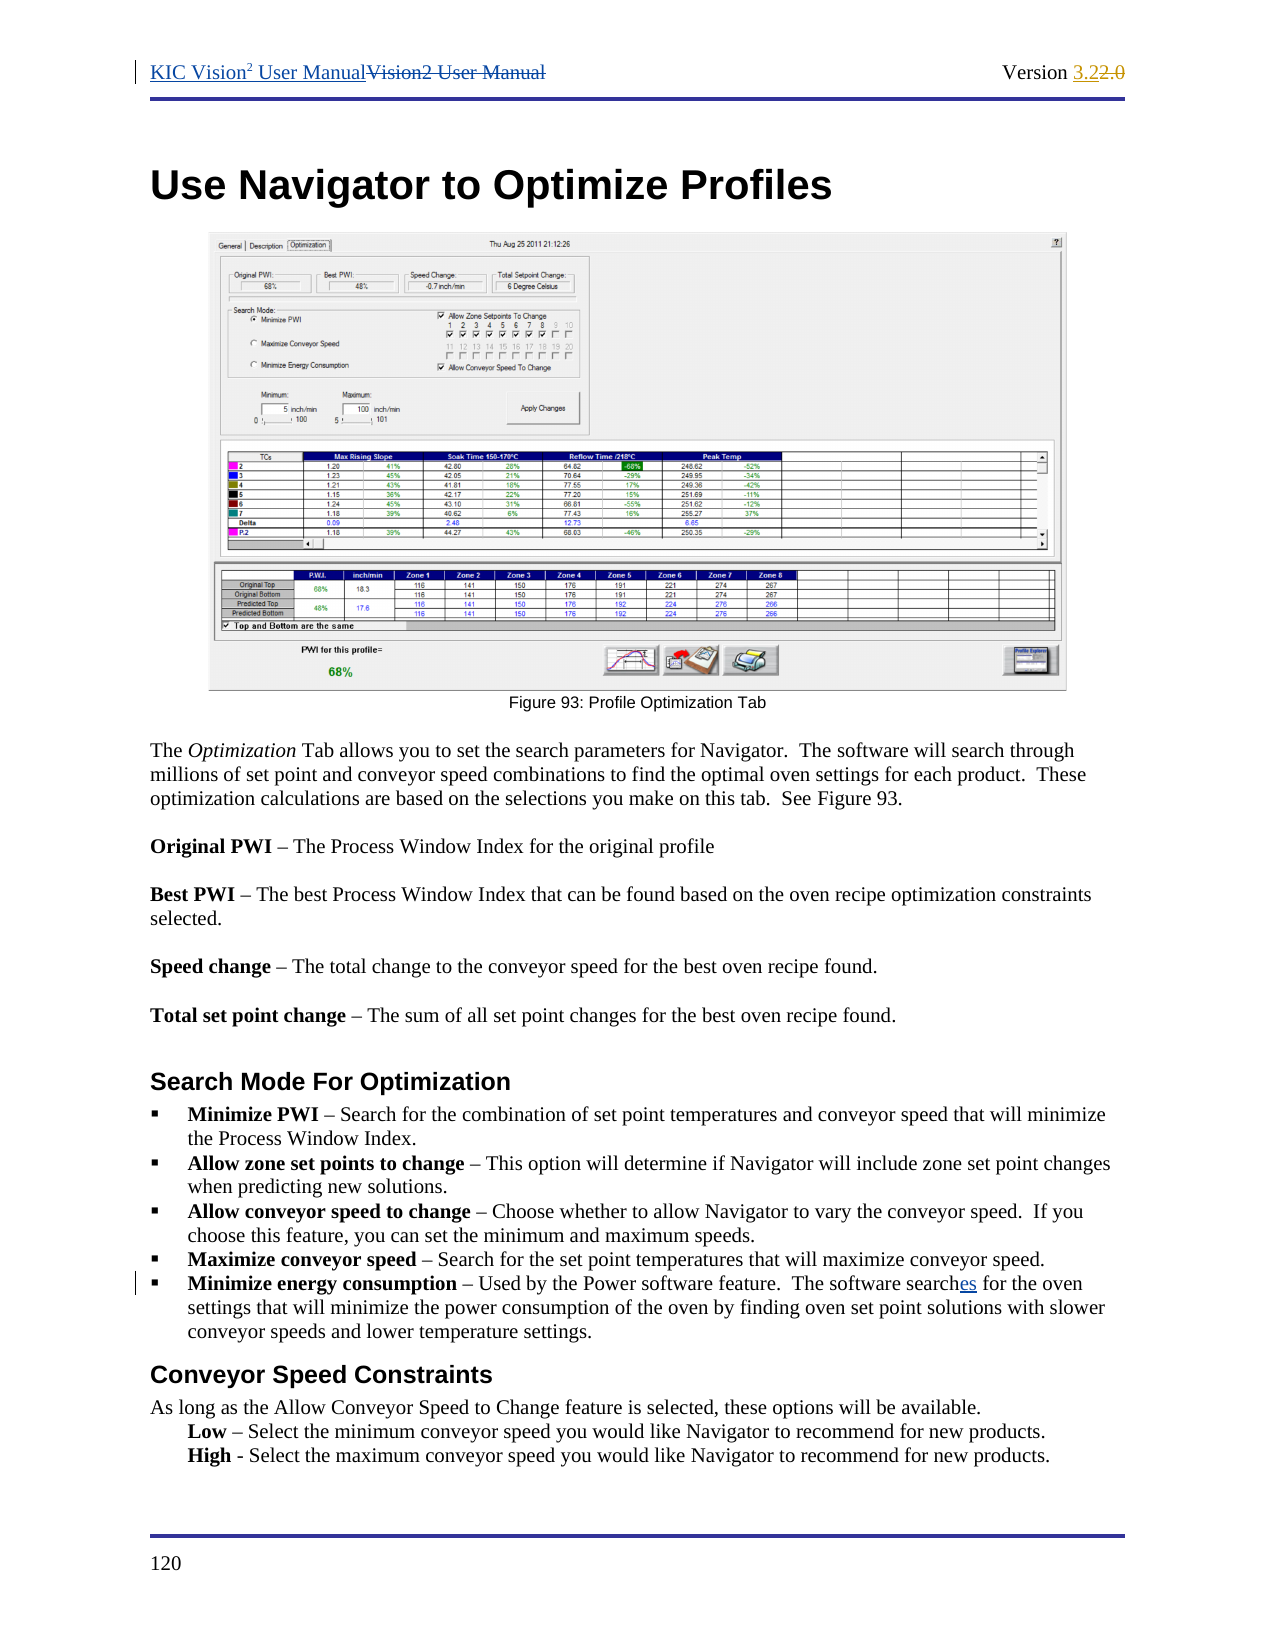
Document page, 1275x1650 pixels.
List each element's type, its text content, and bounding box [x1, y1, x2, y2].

picture [208, 232, 1067, 691]
list Allow zone set points to change – This option will determine if Navigator will include zone set point changes when predicting new solutions. [150, 1150, 1125, 1198]
subtitle Use Navigator to Optimize Profiles [150, 160, 1125, 208]
text Best PWI – The best Process Window Index that can be found based on the oven recipe optimization constraints selected. [150, 882, 1125, 930]
text Original PWI – The Process Window Index for the original profile [150, 834, 1125, 858]
list Minimize energy consumption – Used by the Power software feature. The software search for the oven settings that will minimize the power consumption of the oven by finding oven set point solutions with slower conveyor speeds and lower temperature settings. [150, 1271, 1125, 1343]
list Maximize conveyor speed – Search for the set point temperatures that will maximize conveyor speed. [150, 1247, 1125, 1271]
list Low – Select the minimum conveyor speed you would like Navigator to recommend for new products. [187, 1419, 1125, 1443]
subtitle Conveyor Speed Constraints [150, 1359, 1125, 1388]
subtitle Search Mode For Optimization [150, 1067, 1125, 1096]
text Speed change – The total change to the conveyor speed for the best oven recipe found. [150, 954, 1125, 978]
text Total set point change – The sum of all set point changes for the best oven recipe found. [150, 1002, 1125, 1027]
list Allow conveyor speed to change – Choose whether to allow Navigator to vary the conveyor speed. If you choose this feature, you can set the minimum and maximum speeds. [150, 1198, 1125, 1247]
text High - Select the maximum conveyor speed you would like Navigator to recommend for new products. [150, 1443, 1125, 1467]
text As long as the Allow Conveyor Speed to Change feature is selected, these options will be available. [150, 1394, 1125, 1419]
list Minimize PWI – Search for the combination of set point temperatures and conveyor speed that will minimize the Process Window Index. [150, 1102, 1125, 1150]
